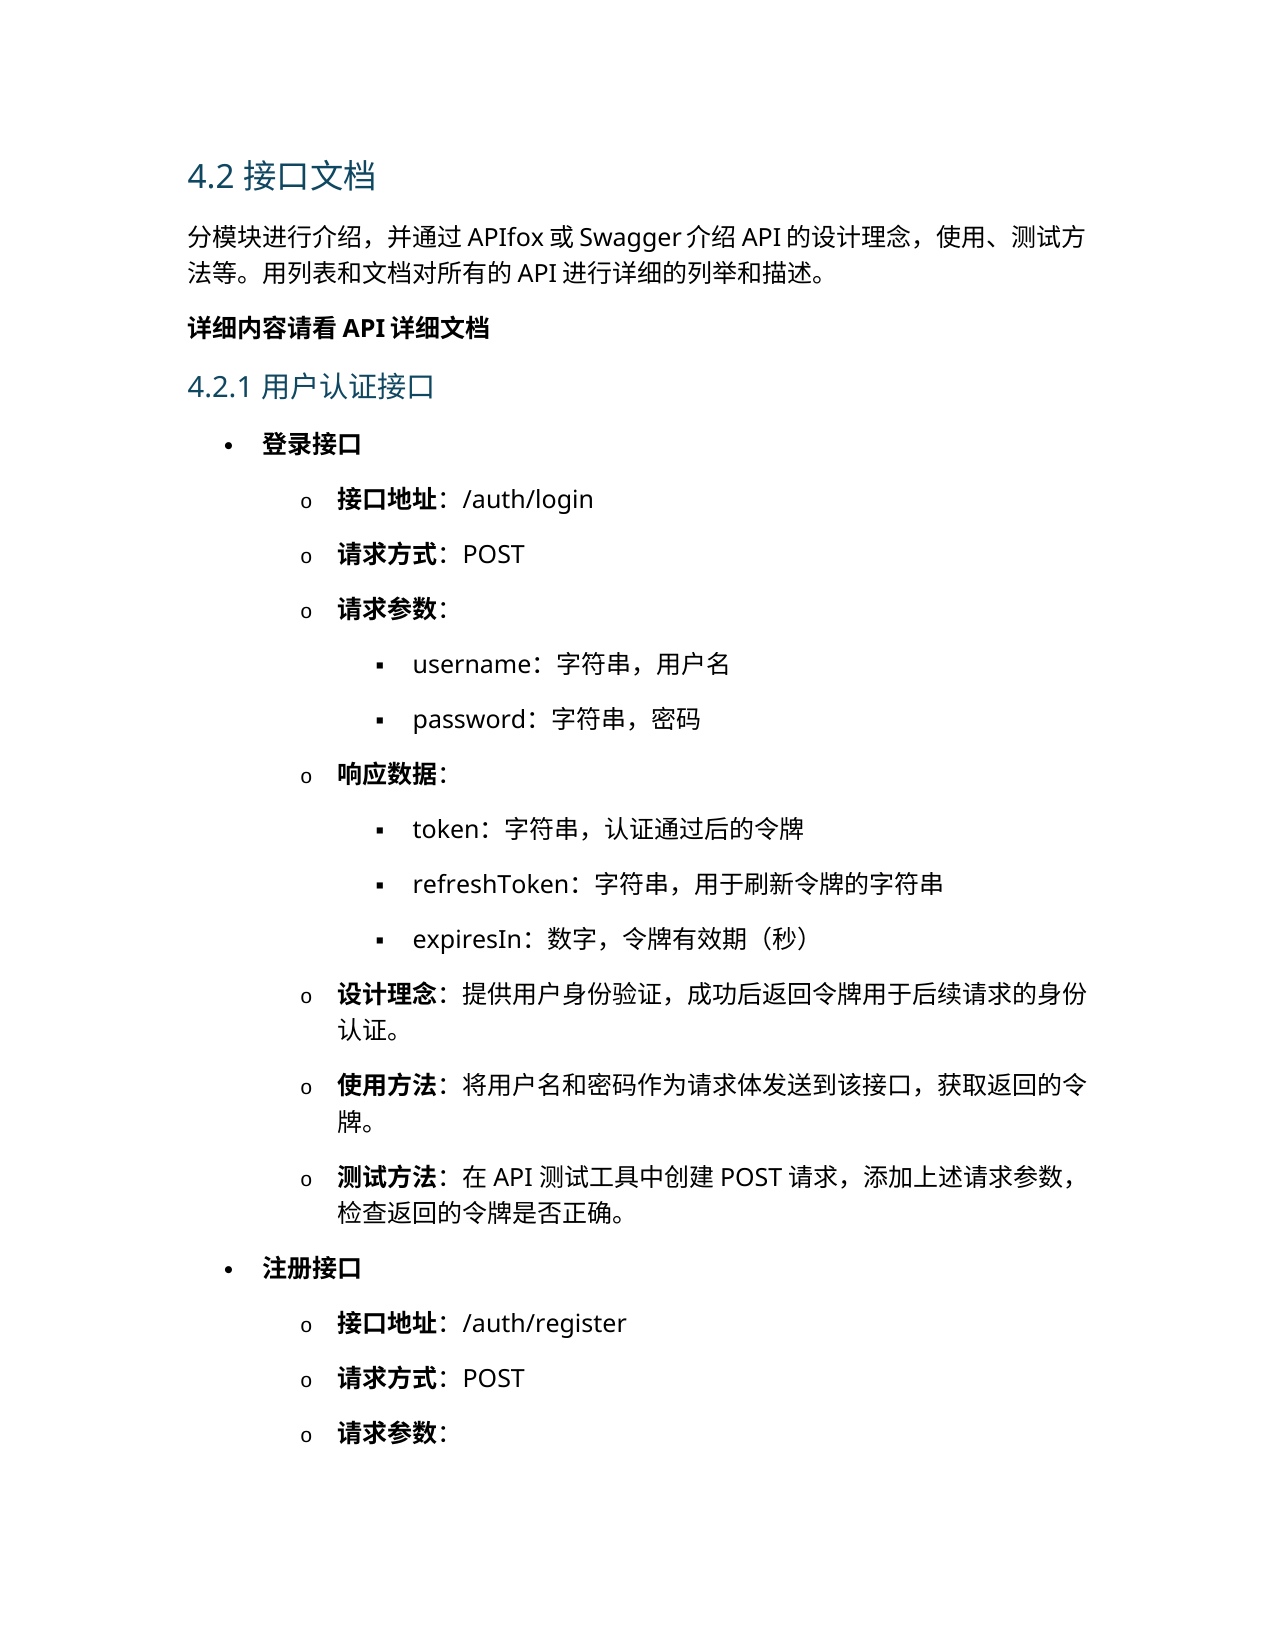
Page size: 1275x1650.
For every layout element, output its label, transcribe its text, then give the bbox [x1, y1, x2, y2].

list 测试方法：在 API 测试工具中创建 POST 请求，添加上述请求参数，检查返回的令牌是否正确。 [300, 1157, 1087, 1229]
list 接口地址：/auth/register [300, 1303, 1087, 1339]
list username：字符串，用户名 [375, 644, 1087, 681]
list 请求参数： [300, 589, 1087, 626]
text 分模块进行介绍，并通过APIfox或Swagger介绍API的设计理念，使用、测试方法等。用列表和文档对所有的API进行详细的列举和描述。 [187, 217, 1087, 290]
list token：字符串，认证通过后的令牌 [375, 809, 1087, 846]
list 请求方式：POST [300, 1358, 1087, 1394]
text 详细内容请看API详细文档 [187, 308, 1087, 345]
list 注册接口 [225, 1248, 1087, 1284]
list 接口地址：/auth/login [300, 479, 1087, 516]
list 登录接口 [225, 424, 1087, 461]
list refreshToken：字符串，用于刷新令牌的字符串 [375, 864, 1087, 901]
list 请求方式：POST [300, 534, 1087, 571]
subtitle 4.2.1 用户认证接口 [187, 363, 1087, 406]
list password：字符串，密码 [375, 699, 1087, 736]
subtitle 4.2 接口文档 [187, 150, 1087, 198]
list 使用方法：将用户名和密码作为请求体发送到该接口，获取返回的令牌。 [300, 1066, 1087, 1138]
list expiresIn：数字，令牌有效期（秒） [375, 919, 1087, 956]
list 响应数据： [300, 754, 1087, 791]
list 设计理念：提供用户身份验证，成功后返回令牌用于后续请求的身份认证。 [300, 974, 1087, 1047]
list 请求参数： [300, 1413, 1087, 1449]
